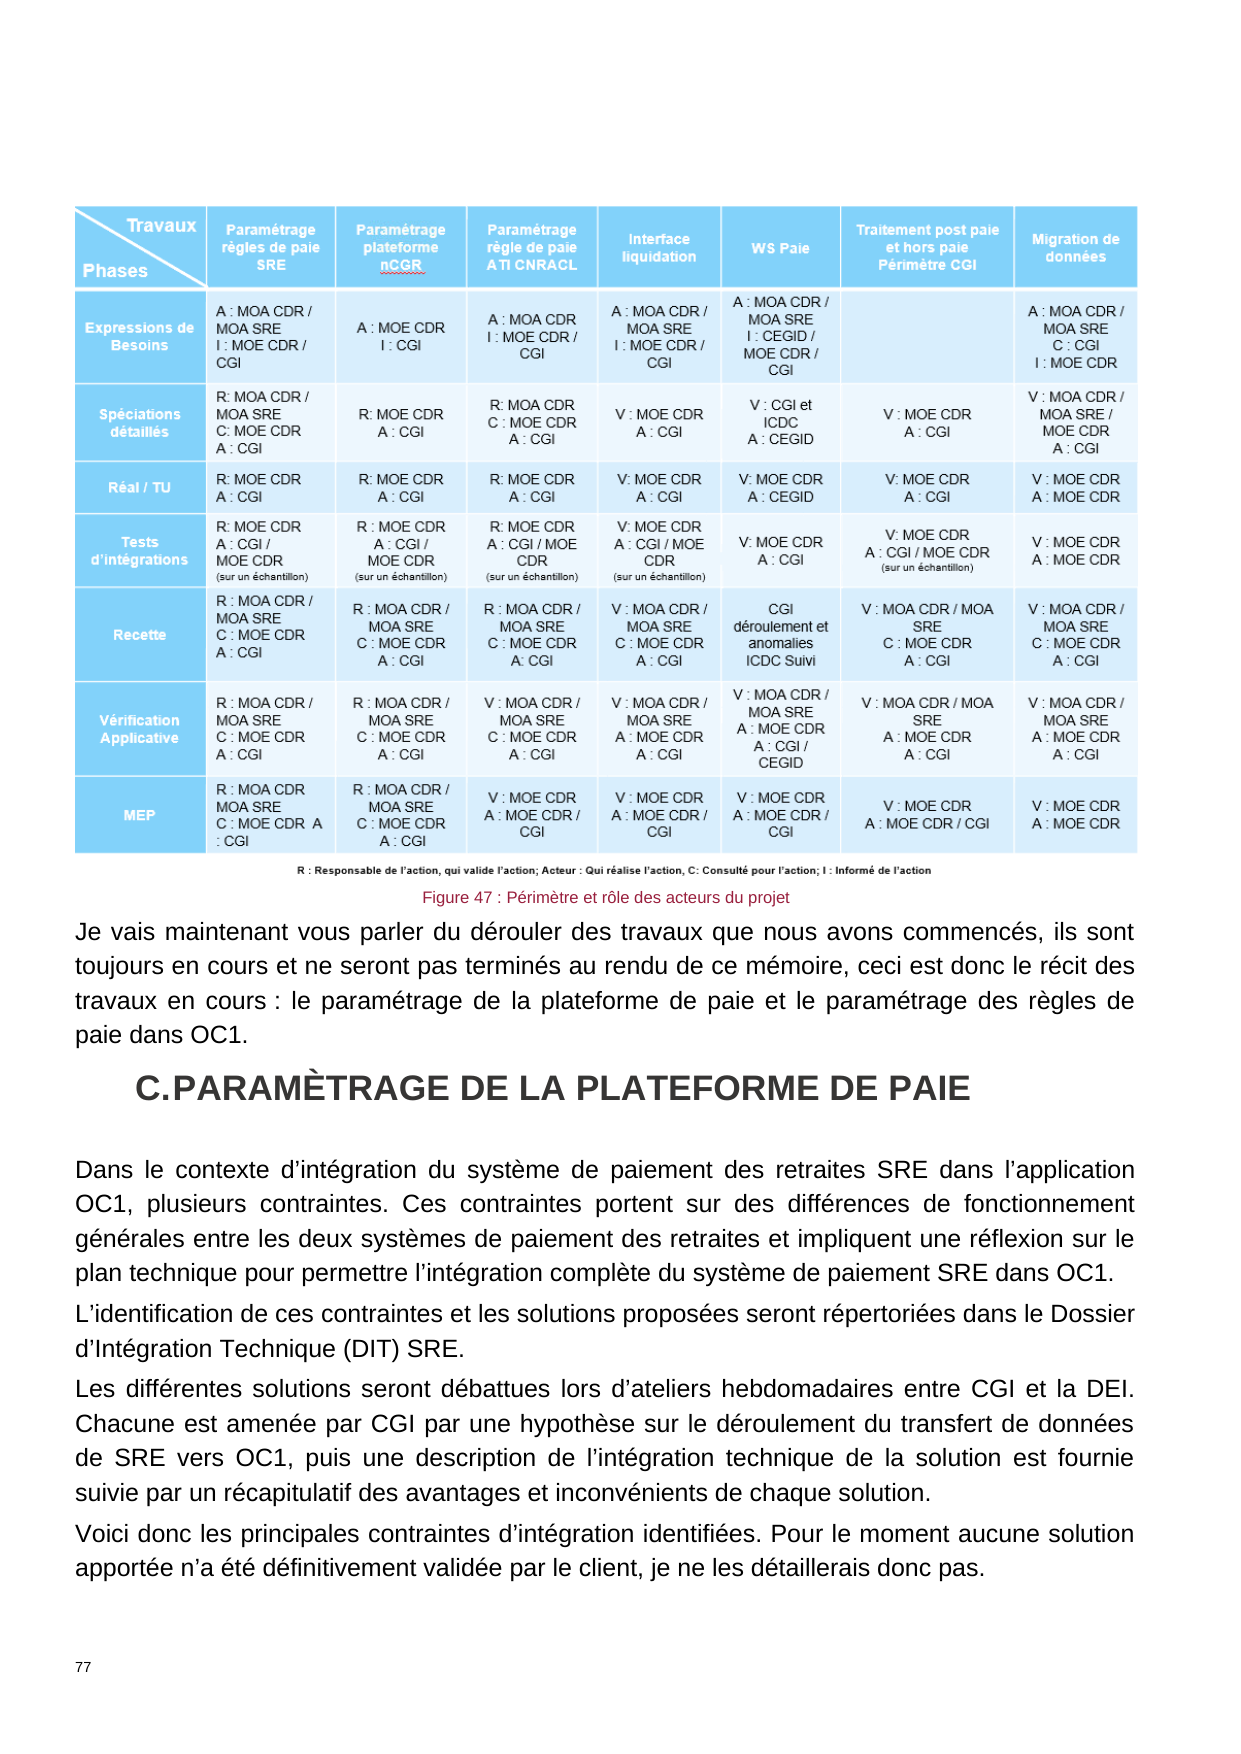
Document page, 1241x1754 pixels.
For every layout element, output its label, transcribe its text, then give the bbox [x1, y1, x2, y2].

picture [75, 206, 1139, 878]
text L’identification de ces contraintes et les solutions proposées seront répertoriées dans le Dossier d’Intégration Technique (DIT) SRE. [75, 1299, 1137, 1362]
text Figure 47 : Périmètre et rôle des acteurs du projet [75, 888, 1137, 907]
text Les différentes solutions seront débattues lors d’ateliers hebdomadaires entre CGI et la DEI. Chacune est amenée par CGI par une hypothèse sur le déroulement du transfert de données de SRE vers OC1, puis une description de l’intégration technique de la solution est fournie suivie par un récapitulatif des avantages et inconvénients de chaque solution. [75, 1374, 1137, 1507]
text Dans le contexte d’intégration du système de paiement des retraites SRE dans l’application OC1, plusieurs contraintes. Ces contraintes portent sur des différences de fonctionnement générales entre les deux systèmes de paiement des retraites et impliquent une réflexion sur le plan technique pour permettre l’intégration complète du système de paiement SRE dans OC1. [75, 1155, 1137, 1287]
text Voici donc les principales contraintes d’intégration identifiées. Pour le moment aucune solution apportée n’a été définitivement validée par le client, je ne les détaillerais donc pas. [75, 1518, 1137, 1582]
subtitle Paramètrage de la plateforme de paie [135, 1067, 1137, 1108]
text Je vais maintenant vous parler du dérouler des travaux que nous avons commencés, ils sont toujours en cours et ne seront pas terminés au rendu de ce mémoire, ceci est donc le récit des travaux en cours : le paramétrage de la plateforme de paie et le paramétrage des règles de paie dans OC1. [75, 917, 1137, 1049]
